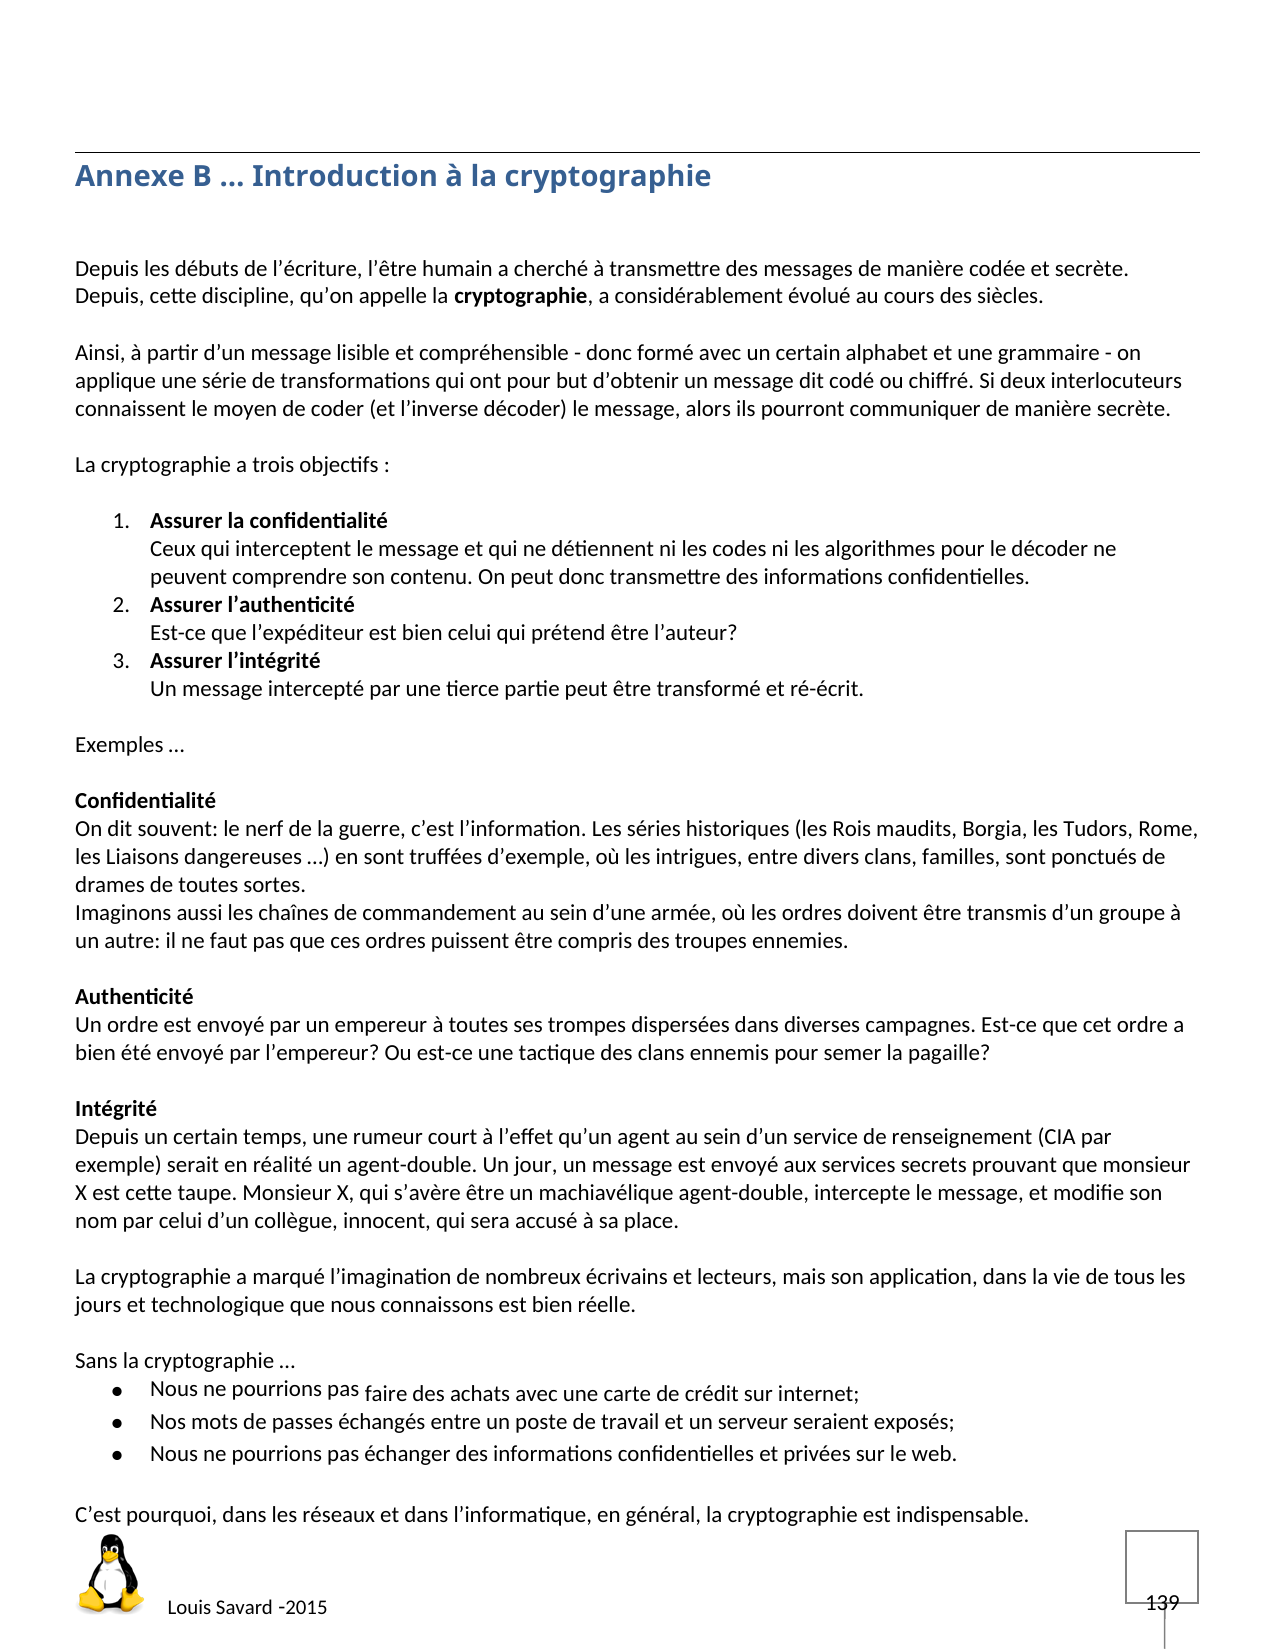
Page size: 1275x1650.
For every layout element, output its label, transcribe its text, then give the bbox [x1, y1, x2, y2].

text C’est pourquoi, dans les réseaux et dans l’informatique, en général, la cryptographie est indispensable. [75, 1500, 1200, 1528]
text La cryptographie a trois objectifs : [75, 450, 1200, 478]
text La cryptographie a marqué l’imagination de nombreux écrivains et lecteurs, mais son application, dans la vie de tous les jours et technologique que nous connaissons est bien réelle. [75, 1262, 1200, 1318]
list Nos mots de passes échangés entre un poste de travail et un serveur seraient exposés; [112, 1407, 1200, 1439]
text Confidentialité On dit souvent: le nerf de la guerre, c’est l’information. Les séries historiques (les Rois maudits, Borgia, les Tudors, Rome, les Liaisons dangereuses …) en sont truffées d’exemple, où les intrigues, entre divers clans, familles, sont ponctués de drames de toutes sortes. Imaginons aussi les chaînes de commandement au sein d’une armée, où les ordres doivent être transmis d’un groupe à un autre: il ne faut pas que ces ordres puissent être compris des troupes ennemies. [75, 786, 1200, 954]
list Nous ne pourrions pas faire des achats avec une carte de crédit sur internet; [112, 1374, 1200, 1407]
text Exemples … [75, 730, 1200, 758]
list Assurer la confidentialité Ceux qui interceptent le message et qui ne détiennent ni les codes ni les algorithmes pour le décoder ne peuvent comprendre son contenu. On peut donc transmettre des informations confidentielles. [112, 506, 1200, 590]
list Assurer l’authenticité Est-ce que l’expéditeur est bien celui qui prétend être l’auteur? [112, 590, 1200, 646]
list Assurer l’intégrité Un message intercepté par une tierce partie peut être transformé et ré-écrit. [112, 646, 1200, 702]
text Sans la cryptographie … [75, 1346, 1200, 1374]
text Intégrité Depuis un certain temps, une rumeur court à l’effet qu’un agent au sein d’un service de renseignement (CIA par exemple) serait en réalité un agent-double. Un jour, un message est envoyé aux services secrets prouvant que monsieur X est cette taupe. Monsieur X, qui s’avère être un machiavélique agent-double, intercepte le message, et modifie son nom par celui d’un collègue, innocent, qui sera accusé à sa place. [75, 1094, 1200, 1234]
list Nous ne pourrions pas échanger des informations confidentielles et privées sur le web. [112, 1439, 1200, 1472]
text Authenticité Un ordre est envoyé par un empereur à toutes ses trompes dispersées dans diverses campagnes. Est-ce que cet ordre a bien été envoyé par l’empereur? Ou est-ce une tactique des clans ennemis pour semer la pagaille? [75, 982, 1200, 1066]
text Ainsi, à partir d’un message lisible et compréhensible - donc formé avec un certain alphabet et une grammaire - on applique une série de transformations qui ont pour but d’obtenir un message dit codé ou chiffré. Si deux interlocuteurs connaissent le moyen de coder (et l’inverse décoder) le message, alors ils pourront communiquer de manière secrète. [75, 338, 1200, 422]
text Depuis les débuts de l’écriture, l’être humain a cherché à transmettre des messages de manière codée et secrète. Depuis, cette discipline, qu’on appelle la cryptographie, a considérablement évolué au cours des siècles. [75, 254, 1200, 310]
subtitle Annexe B … Introduction à la cryptographie [75, 153, 1200, 195]
picture [75, 1530, 147, 1615]
